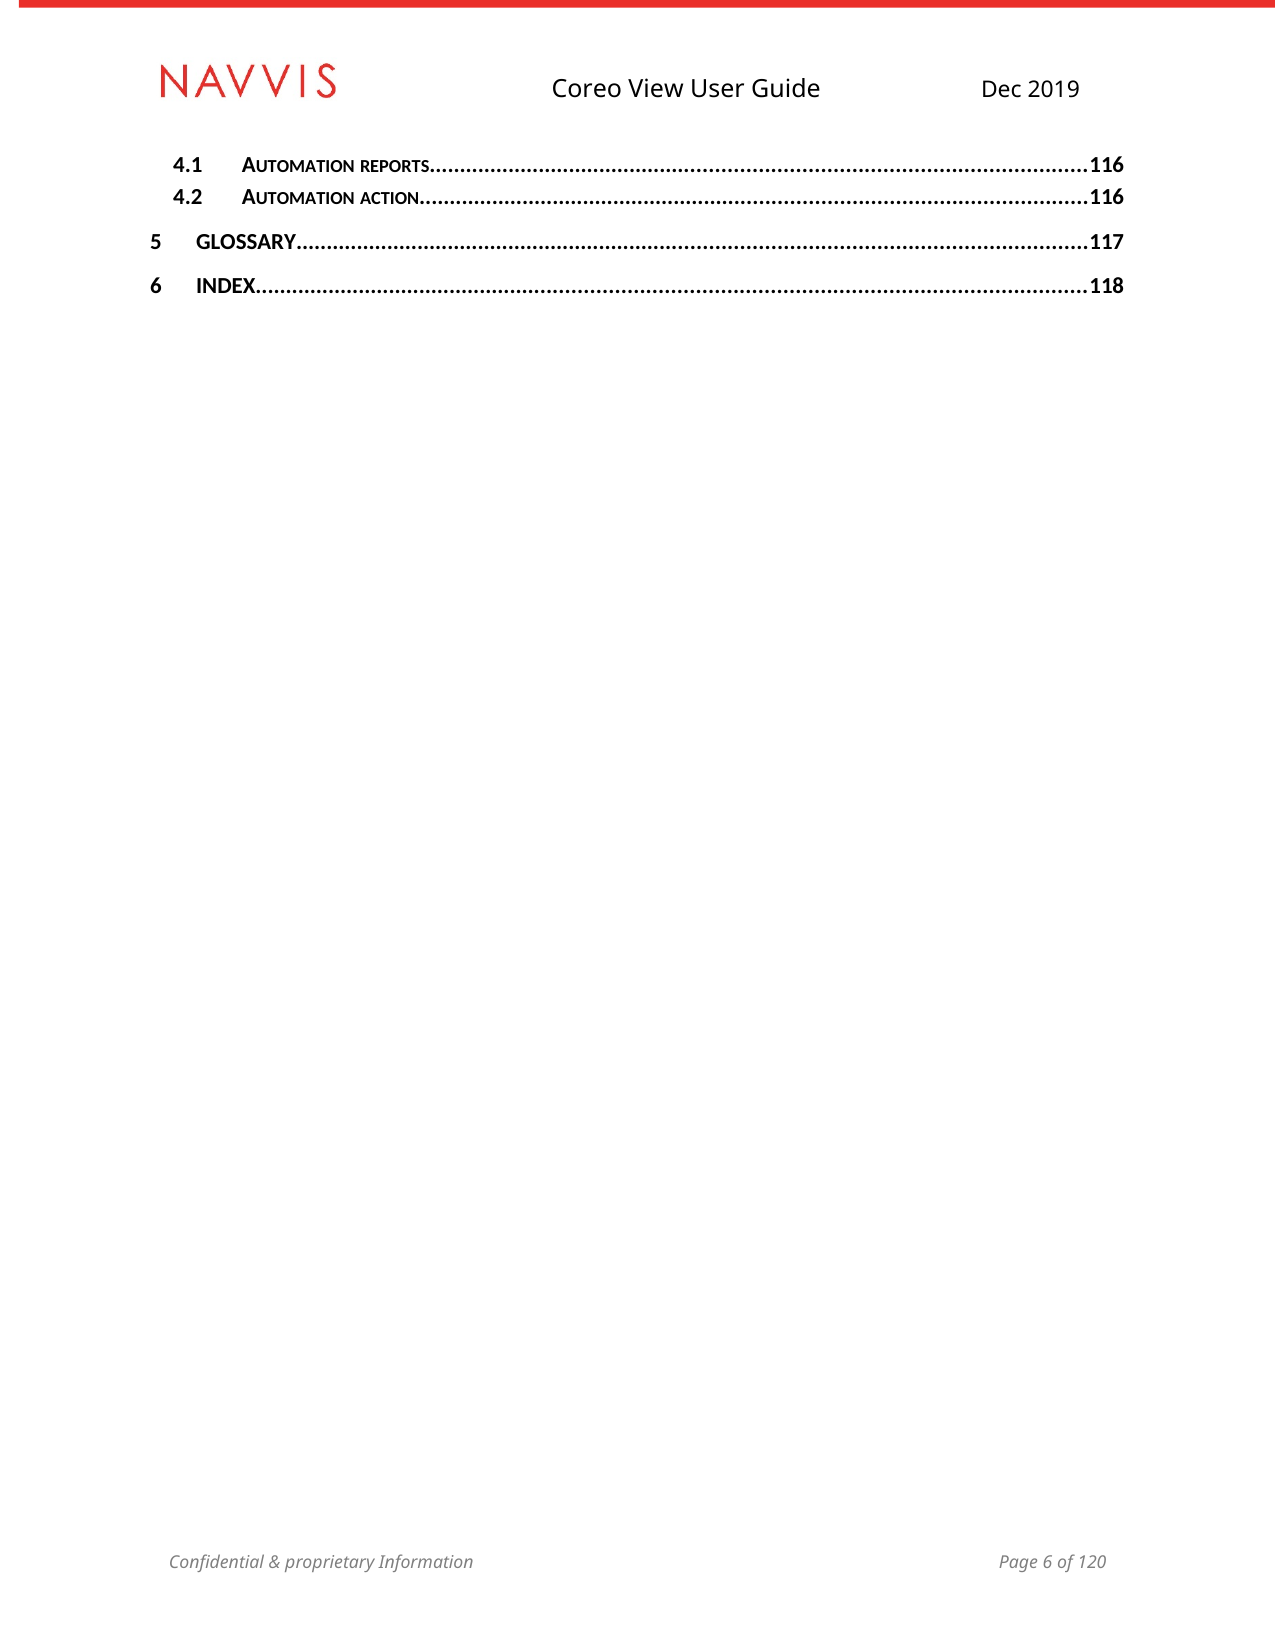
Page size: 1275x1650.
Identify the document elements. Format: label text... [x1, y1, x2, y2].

text 4.1 Automation reports 116 [173, 150, 1125, 178]
text 6 Index 118 [150, 272, 1125, 299]
text 5 Glossary 117 [150, 227, 1125, 255]
text 4.2 Automation action 116 [173, 182, 1125, 210]
picture [150, 57, 346, 105]
